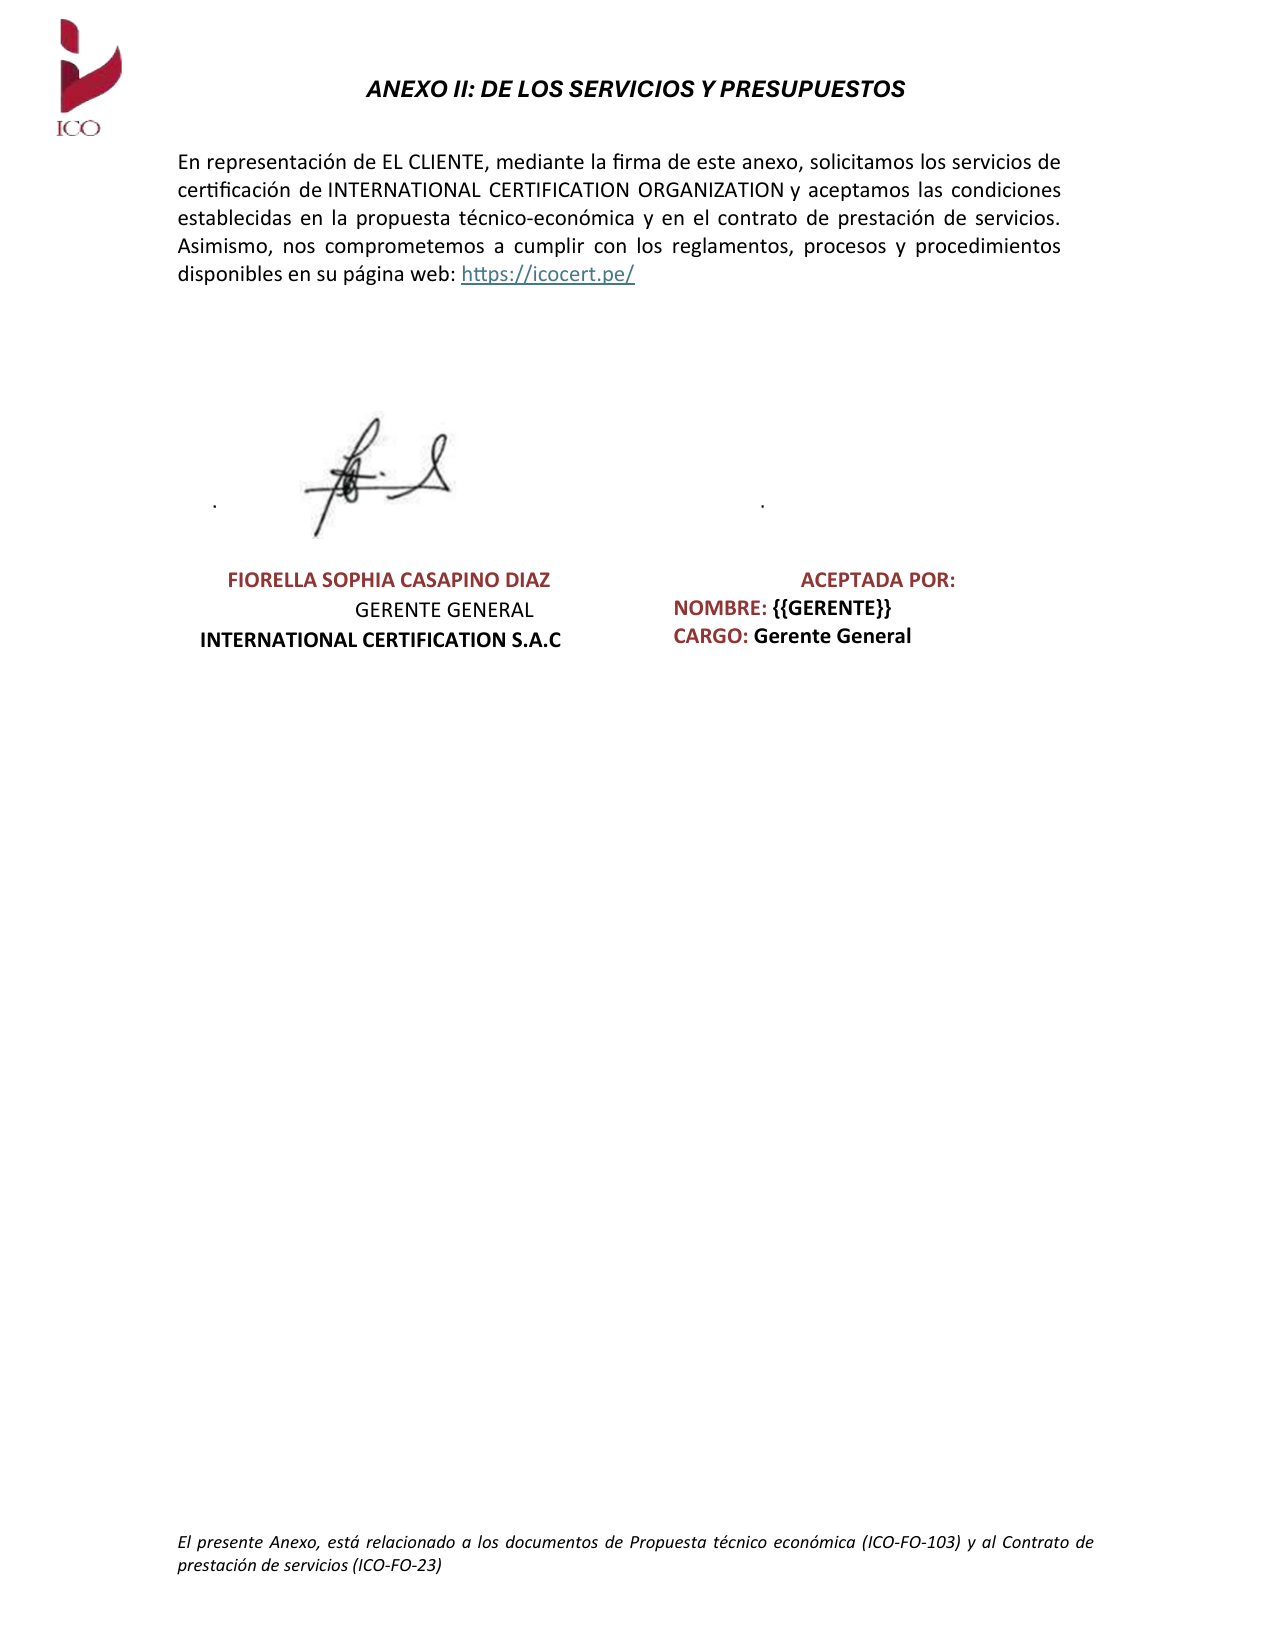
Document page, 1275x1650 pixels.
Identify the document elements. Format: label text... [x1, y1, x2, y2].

picture [56, 18, 122, 136]
picture [299, 411, 457, 539]
text En representación de EL CLIENTE, mediante la firma de este anexo, solicitamos los servicios de certificación de INTERNATIONAL CERTIFICATION ORGANIZATION y aceptamos las condiciones establecidas en la propuesta técnico-económica y en el contrato de prestación de servicios. Asimismo, nos comprometemos a cumplir con los reglamentos, procesos y procedimientos disponibles en su página web: https://icocert.pe/ [177, 148, 1061, 288]
